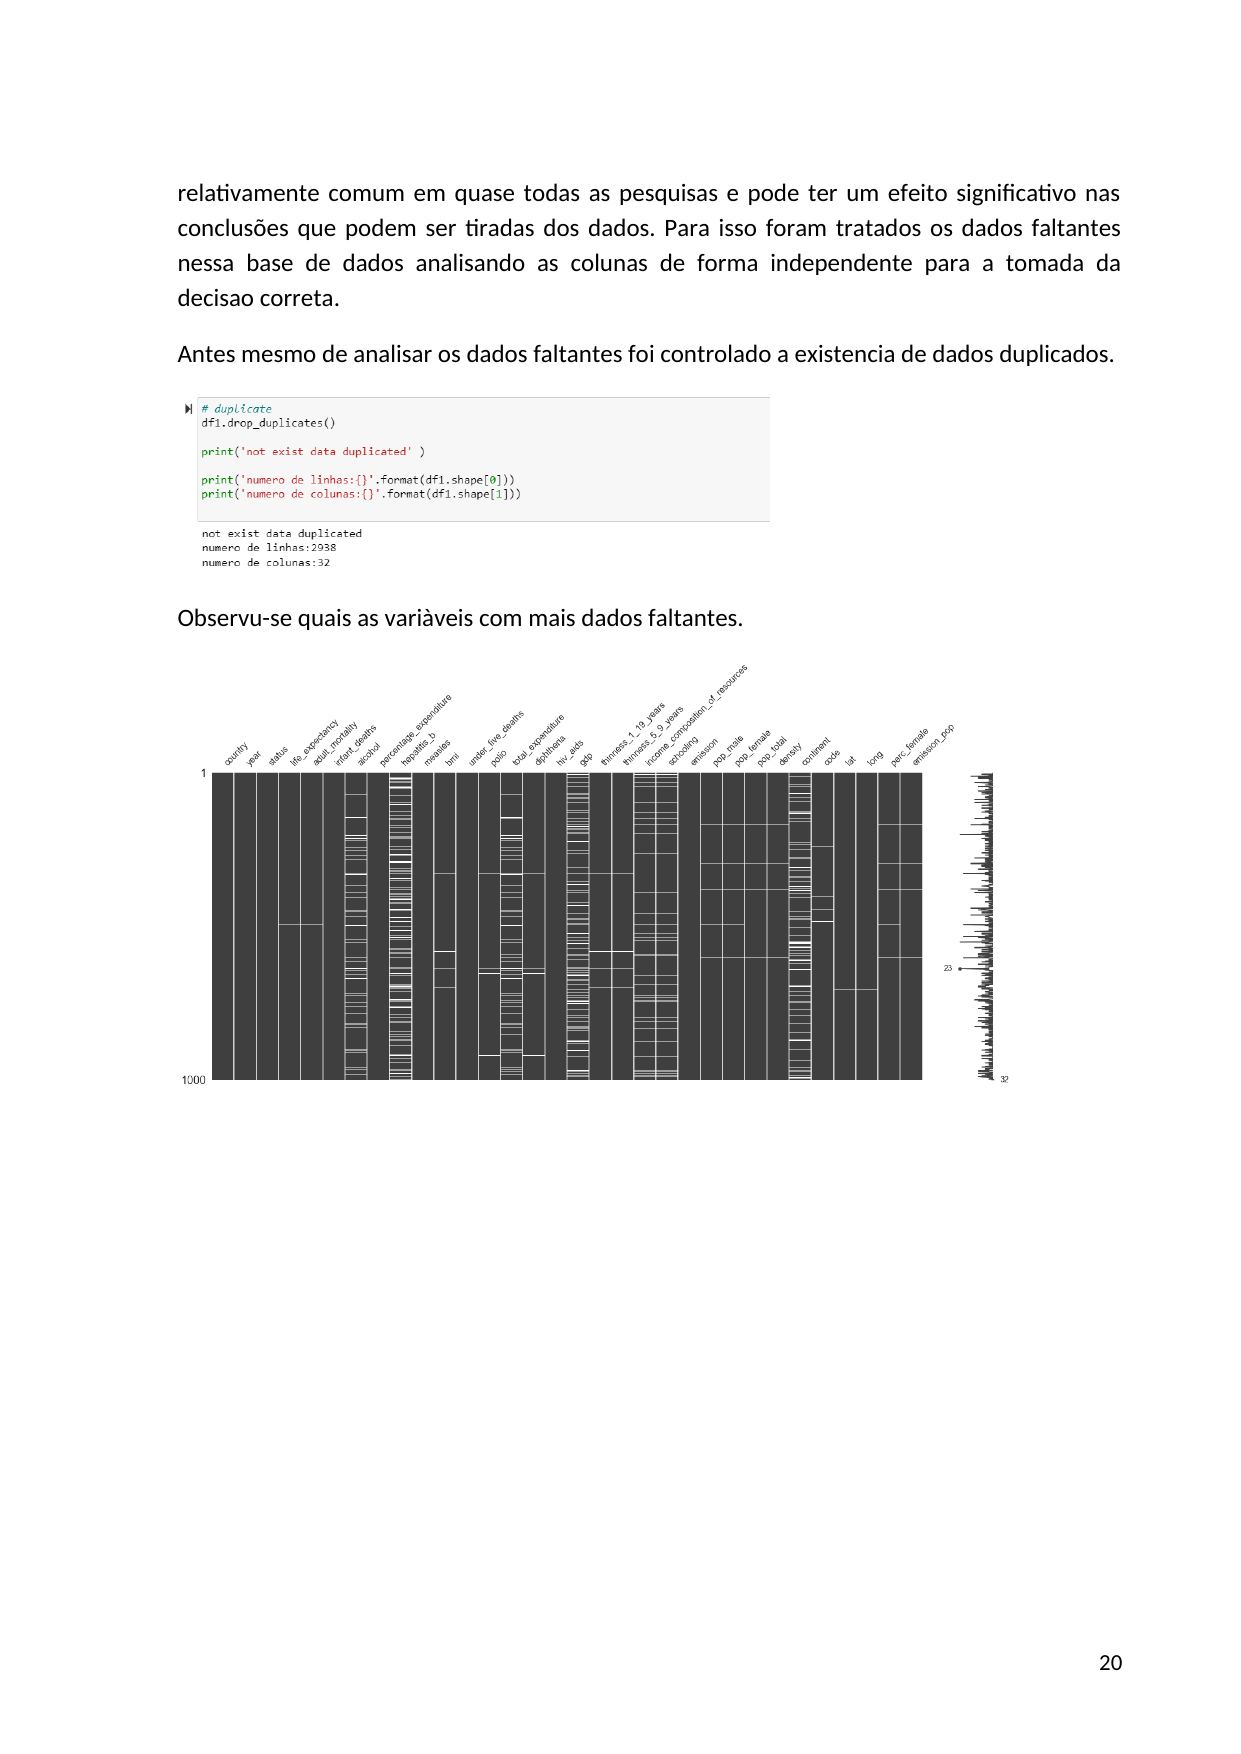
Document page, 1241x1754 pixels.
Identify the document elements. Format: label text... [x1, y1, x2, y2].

picture [177, 393, 770, 578]
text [177, 177, 1122, 313]
text Observu-se quais as variàveis com mais dados faltantes. [177, 603, 1122, 633]
picture [177, 658, 1012, 1090]
text Antes mesmo de analisar os dados faltantes foi controlado a existencia de dados duplicados. [177, 338, 1122, 368]
